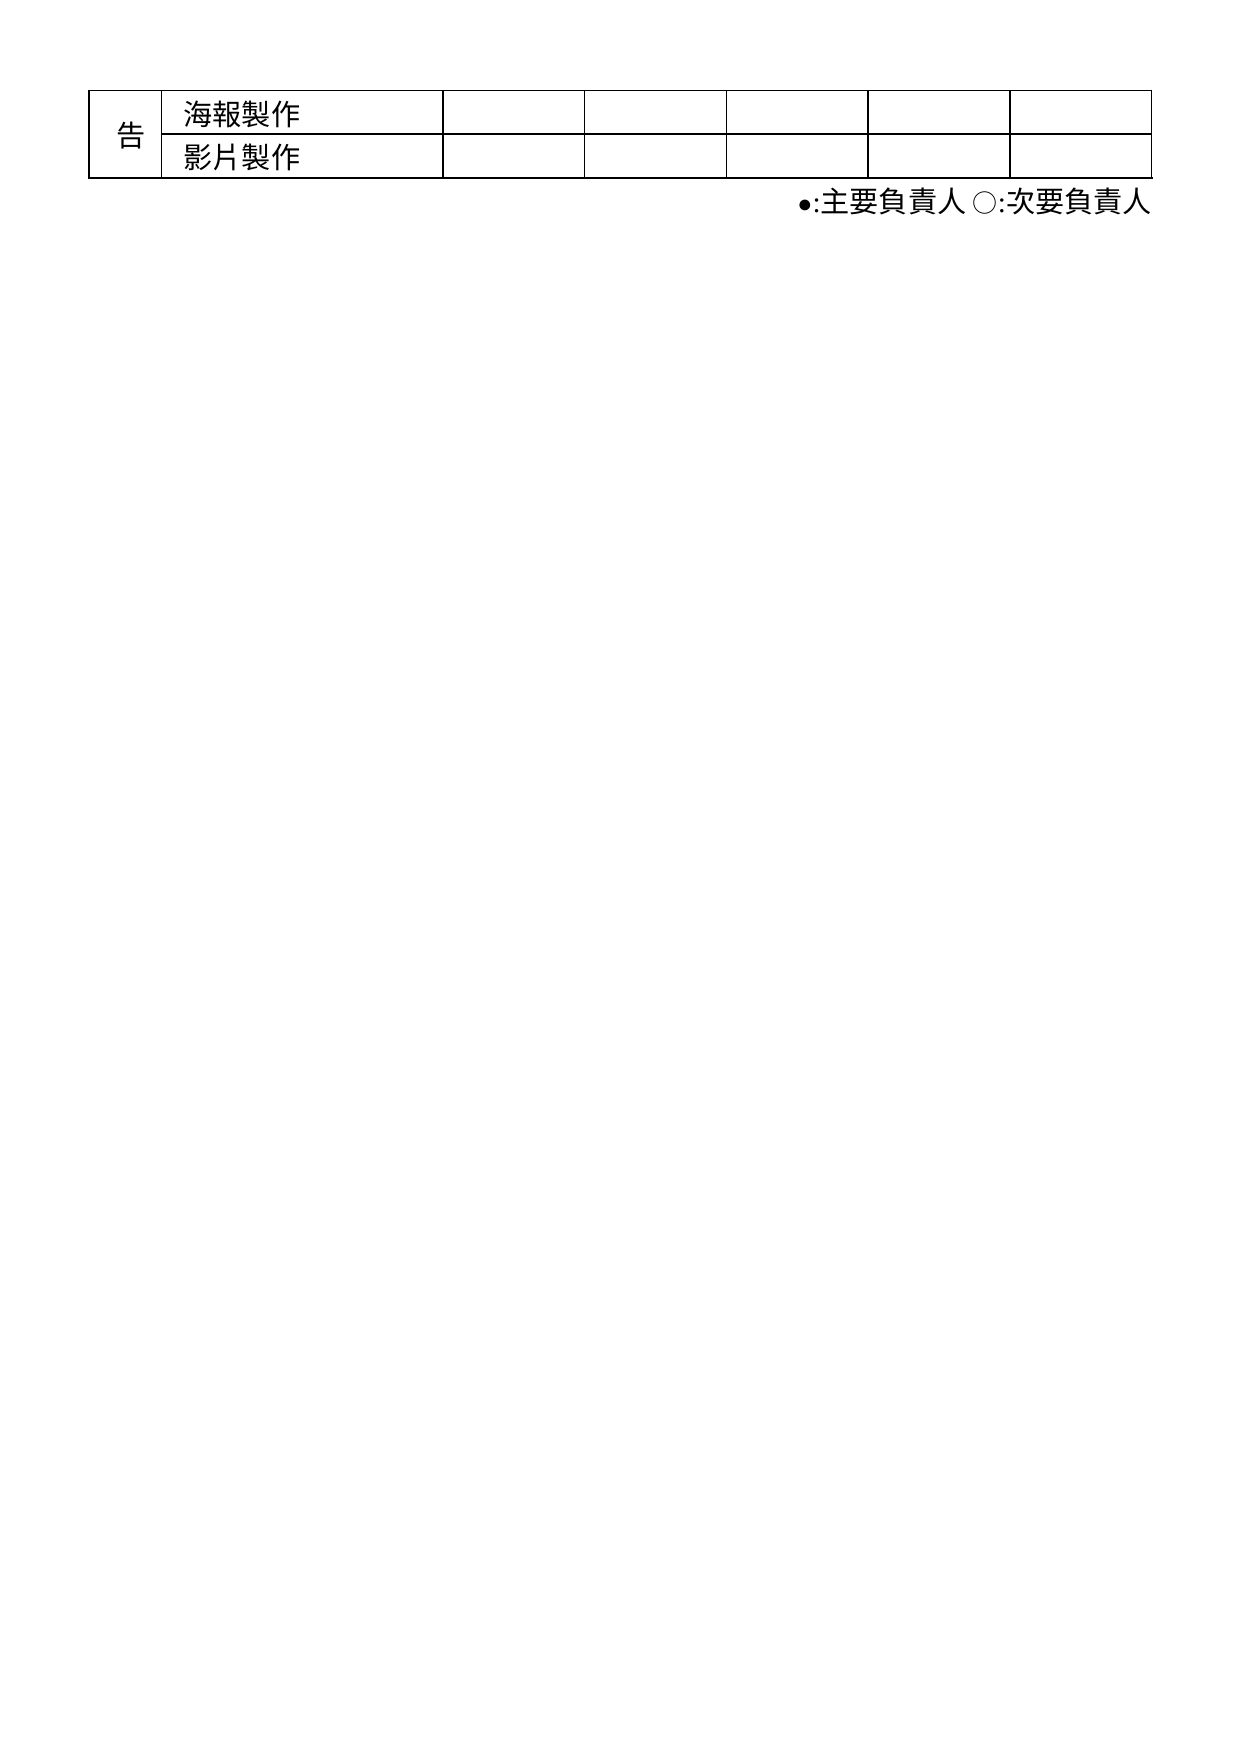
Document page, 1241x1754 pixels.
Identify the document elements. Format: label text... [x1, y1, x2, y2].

table_cell [585, 135, 726, 177]
table_cell [1011, 91, 1151, 133]
table_cell 報告 [90, 91, 161, 177]
table_cell [869, 135, 1009, 177]
text ●:主要負責人 ○:次要負責人 [99, 179, 1152, 221]
table_cell [585, 91, 726, 133]
table_cell [1011, 135, 1151, 177]
table_cell [444, 91, 584, 133]
table_cell [444, 135, 584, 177]
table_cell 影片製作 [162, 135, 442, 177]
table_cell [727, 135, 867, 177]
table_cell 海報製作 [162, 91, 442, 133]
table_cell [869, 91, 1009, 133]
table_cell [727, 91, 867, 133]
